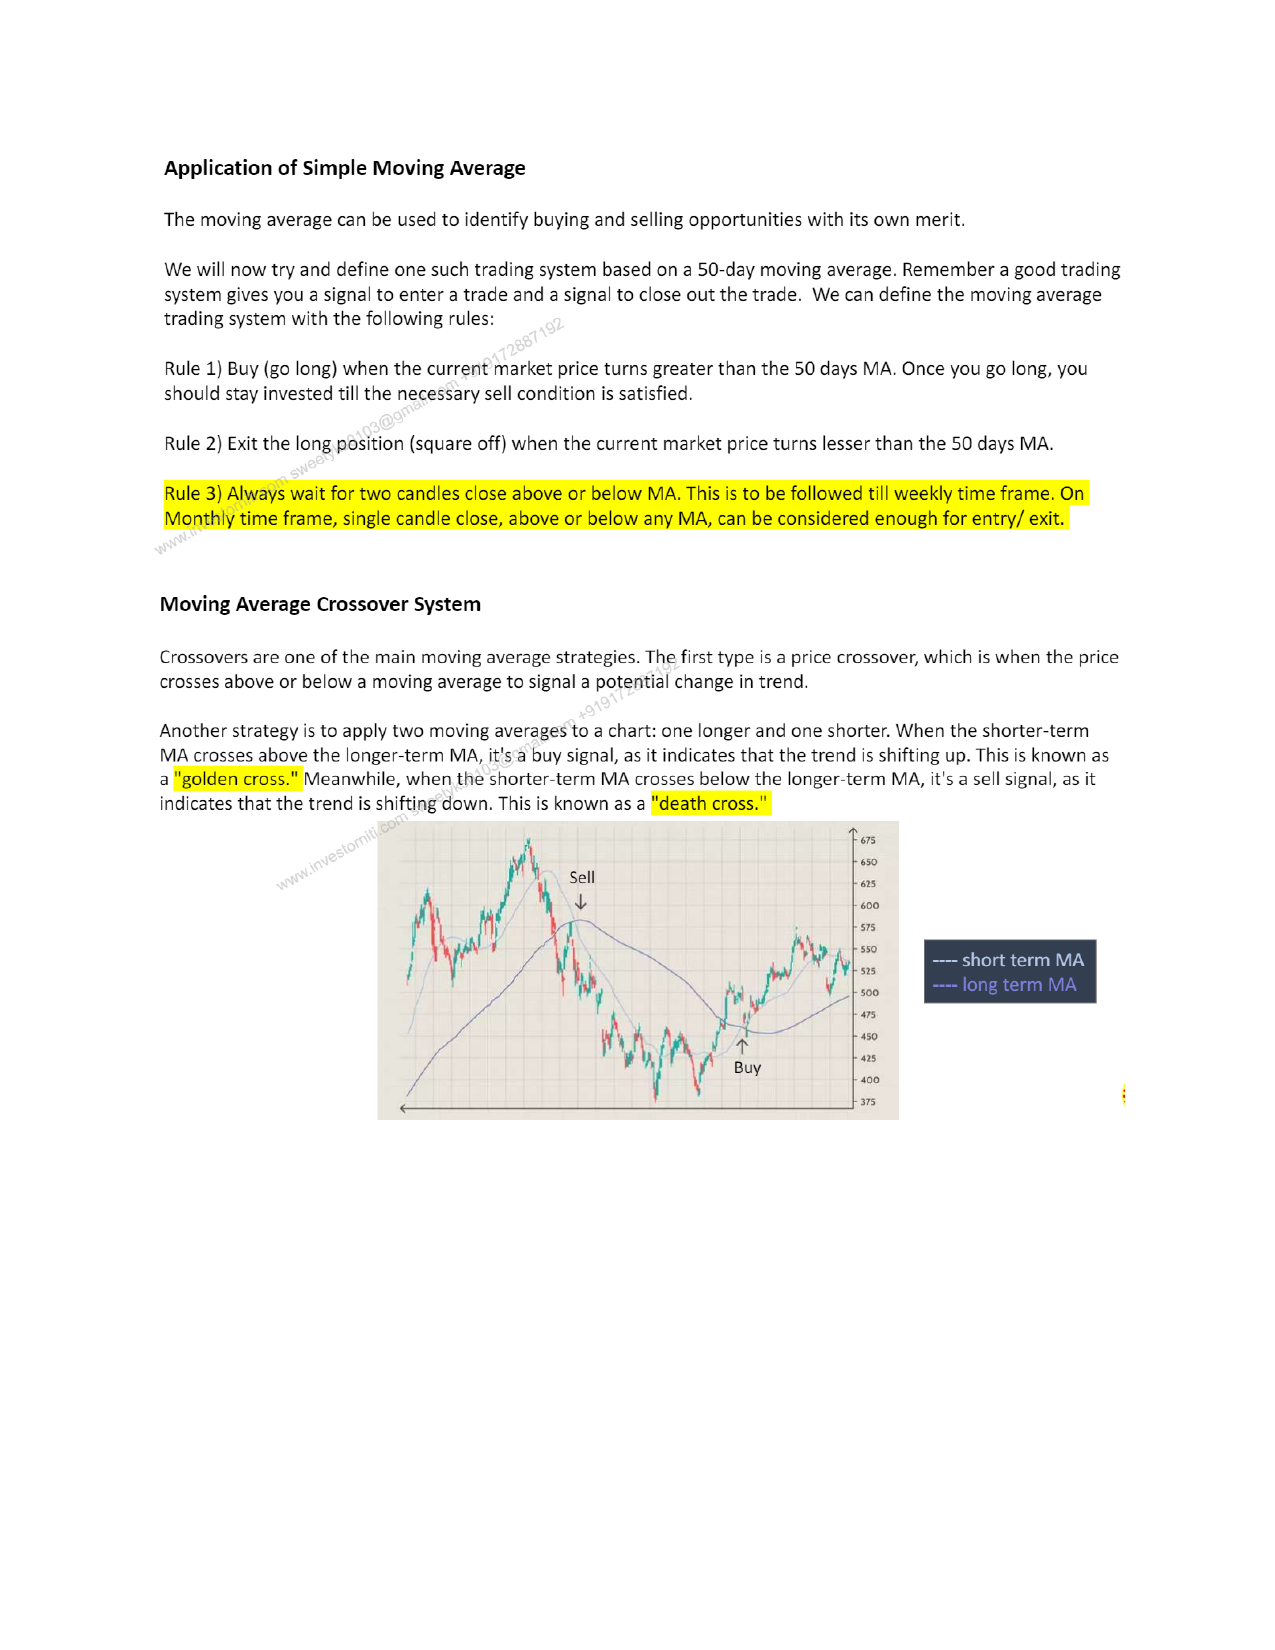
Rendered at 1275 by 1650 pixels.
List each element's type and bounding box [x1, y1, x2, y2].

picture [150, 150, 1125, 563]
picture [150, 587, 1125, 1136]
